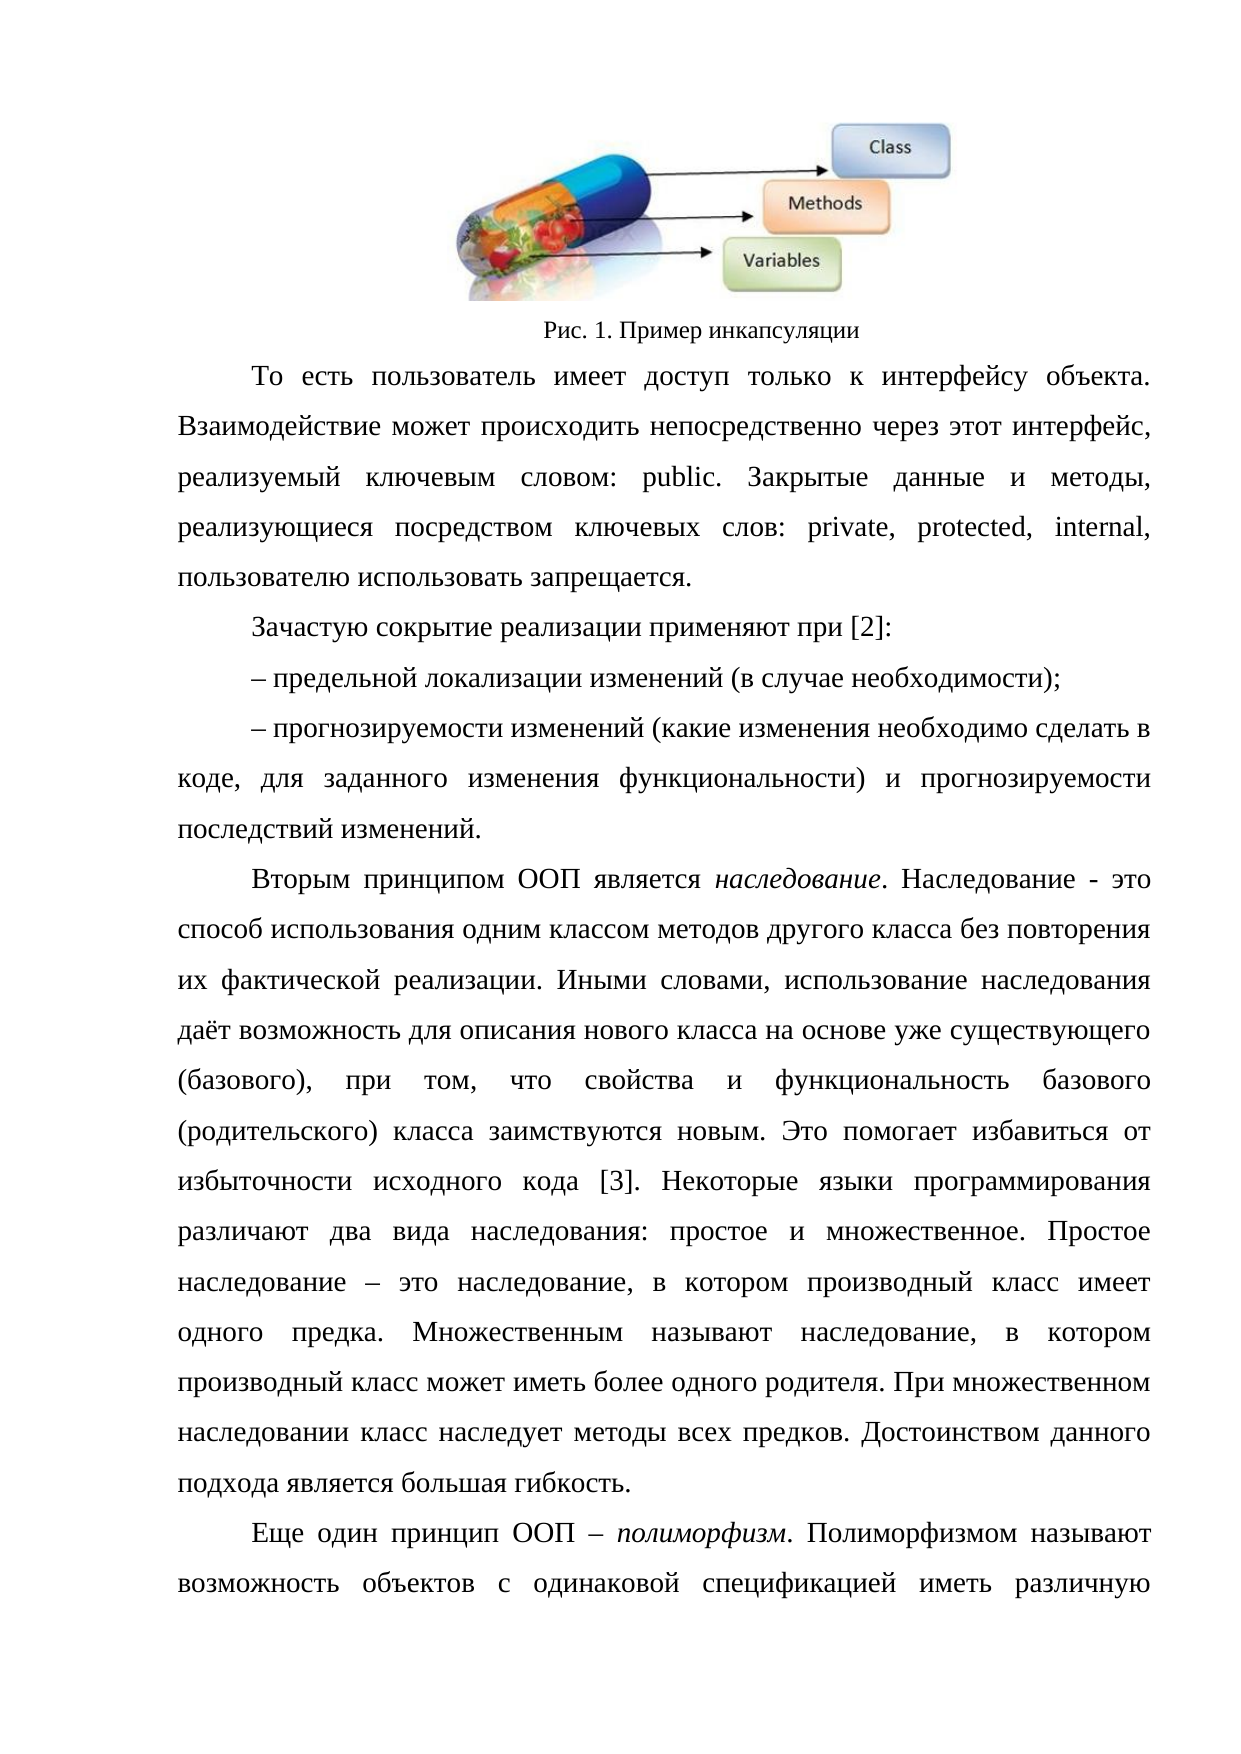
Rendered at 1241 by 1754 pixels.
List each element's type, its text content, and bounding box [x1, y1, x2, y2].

text Зачастую сокрытие реализации применяют при [2]: [177, 609, 1152, 643]
text – прогнозируемости изменений (какие изменения необходимо сделать в коде, для заданного изменения функциональности) и прогнозируемости последствий изменений. [177, 710, 1152, 844]
text – предельной локализации изменений (в случае необходимости); [177, 660, 1152, 693]
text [177, 1515, 1152, 1599]
text Рис. 1. Пример инкапсуляции [177, 315, 1152, 344]
text То есть пользователь имеет доступ только к интерфейсу объекта. Взаимодействие может происходить непосредственно через этот интерфейс, реализуемый ключевым словом: public. Закрытые данные и методы, реализующиеся посредством ключевых слов: private, protected, internal, пользователю использовать запрещается. [177, 358, 1152, 593]
text Вторым принципом ООП является наследование. Наследование - это способ использования одним классом методов другого класса без повторения их фактической реализации. Иными словами, использование наследования даёт возможность для описания нового класса на основе уже существующего (базового), при том, что свойства и функциональность базового (родительского) класса заимствуются новым. Это помогает избавиться от избыточности исходного кода [3]. Некоторые языки программирования различают два вида наследования: простое и множественное. Простое наследование – это наследование, в котором производный класс имеет одного предка. Множественным называют наследование, в котором производный класс может иметь более одного родителя. При множественном наследовании класс наследует методы всех предков. Достоинством данного подхода является большая гибкость. [177, 861, 1152, 1498]
picture [445, 118, 958, 301]
